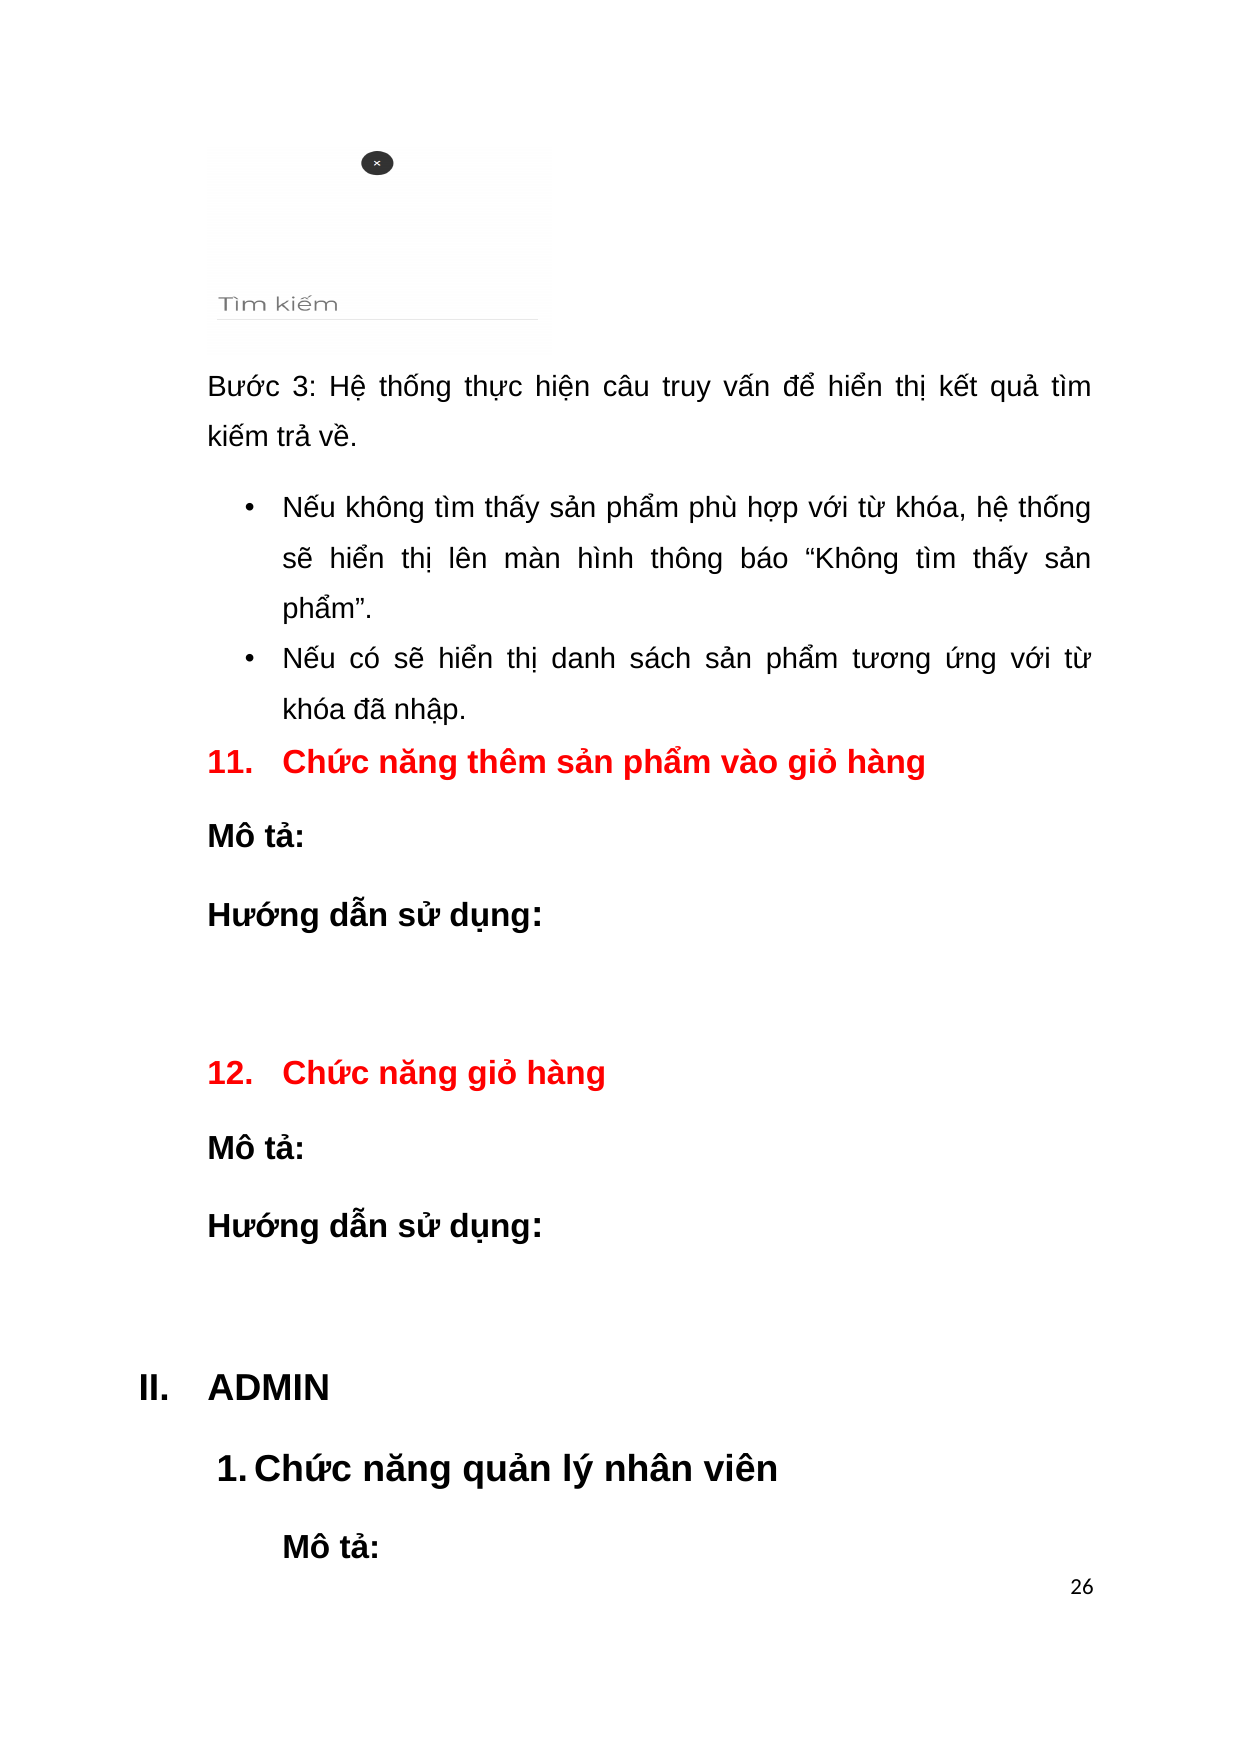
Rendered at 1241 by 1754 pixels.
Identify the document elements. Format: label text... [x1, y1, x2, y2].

list ADMIN [169, 1365, 1093, 1408]
list Nếu có sẽ hiển thị danh sách sản phẩm tương ứng với từ khóa đã nhập. [244, 641, 1093, 725]
text Bước 3: Hệ thống thực hiện câu truy vấn để hiển thị kết quả tìm kiếm trả về. [207, 369, 1093, 453]
list Mô tả: [282, 1527, 1093, 1566]
list Hướng dẫn sử dụng: [207, 1202, 1093, 1245]
list Mô tả: [207, 1128, 1093, 1166]
list Chức năng giỏ hàng [207, 1053, 1093, 1092]
text Mô tả: [207, 816, 1093, 855]
list Chức năng thêm sản phẩm vào giỏ hàng [207, 742, 1093, 781]
text Hướng dẫn sử dụng: [207, 891, 1093, 934]
list Chức năng quản lý nhân viên [216, 1446, 1093, 1489]
picture [207, 147, 553, 355]
list Nếu không tìm thấy sản phẩm phù hợp với từ khóa, hệ thống sẽ hiển thị lên màn hình thông báo “Không tìm thấy sản phẩm”. [244, 490, 1093, 624]
